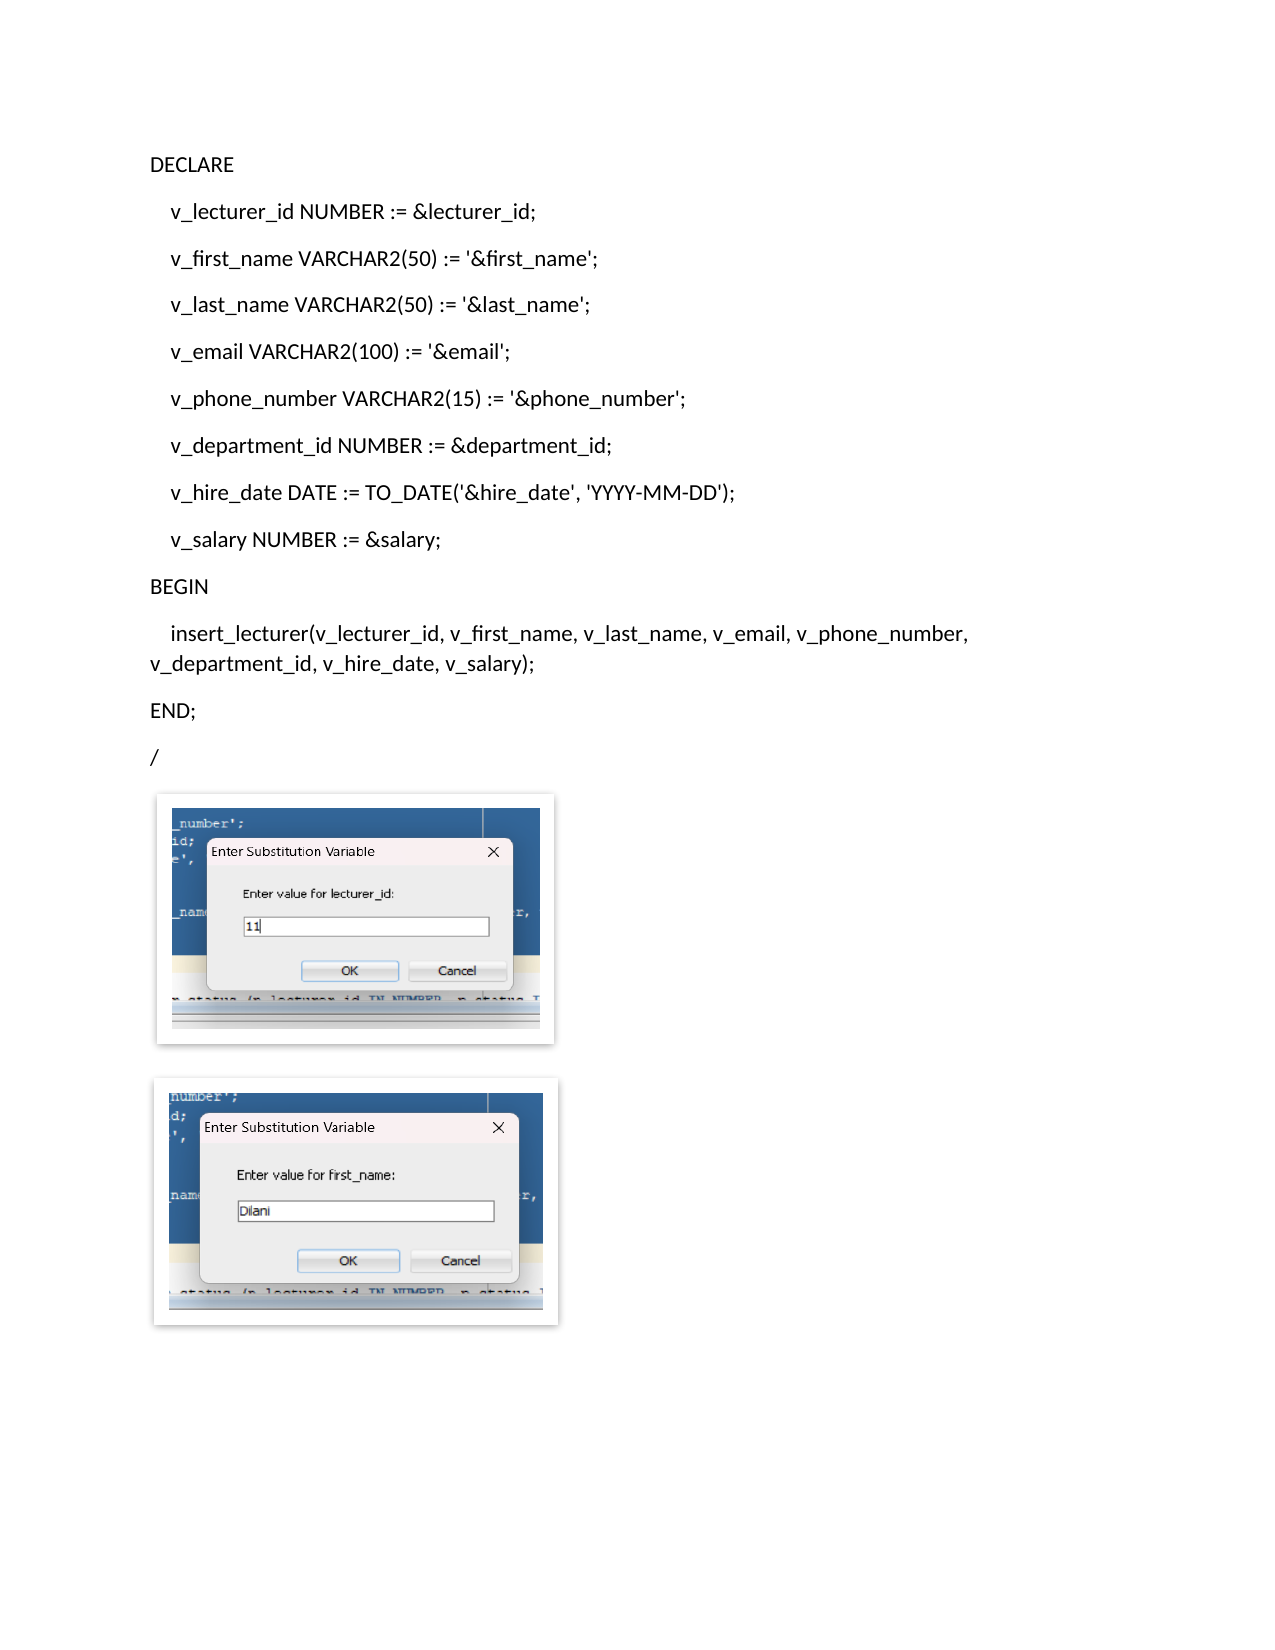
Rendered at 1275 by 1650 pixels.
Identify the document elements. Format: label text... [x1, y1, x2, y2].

picture [169, 1093, 543, 1310]
text insert_lecturer(v_lecturer_id, v_first_name, v_last_name, v_email, v_phone_number, v_department_id, v_hire_date, v_salary); [150, 619, 1125, 677]
text v_last_name VARCHAR2(50) := '&last_name'; [150, 291, 1125, 319]
text END; [150, 696, 1125, 724]
text v_first_name VARCHAR2(50) := '&first_name'; [150, 244, 1125, 272]
text DECLARE [150, 150, 1125, 178]
text v_email VARCHAR2(100) := '&email'; [150, 337, 1125, 366]
text v_department_id NUMBER := &department_id; [150, 431, 1125, 459]
text / [150, 743, 1125, 771]
text v_salary NUMBER := &salary; [150, 525, 1125, 553]
text v_phone_number VARCHAR2(15) := '&phone_number'; [150, 384, 1125, 412]
text BEGIN [150, 572, 1125, 600]
text v_hire_date DATE := TO_DATE('&hire_date', 'YYYY-MM-DD'); [150, 478, 1125, 506]
picture [172, 808, 540, 1029]
text v_lecturer_id NUMBER := &lecturer_id; [150, 197, 1125, 225]
